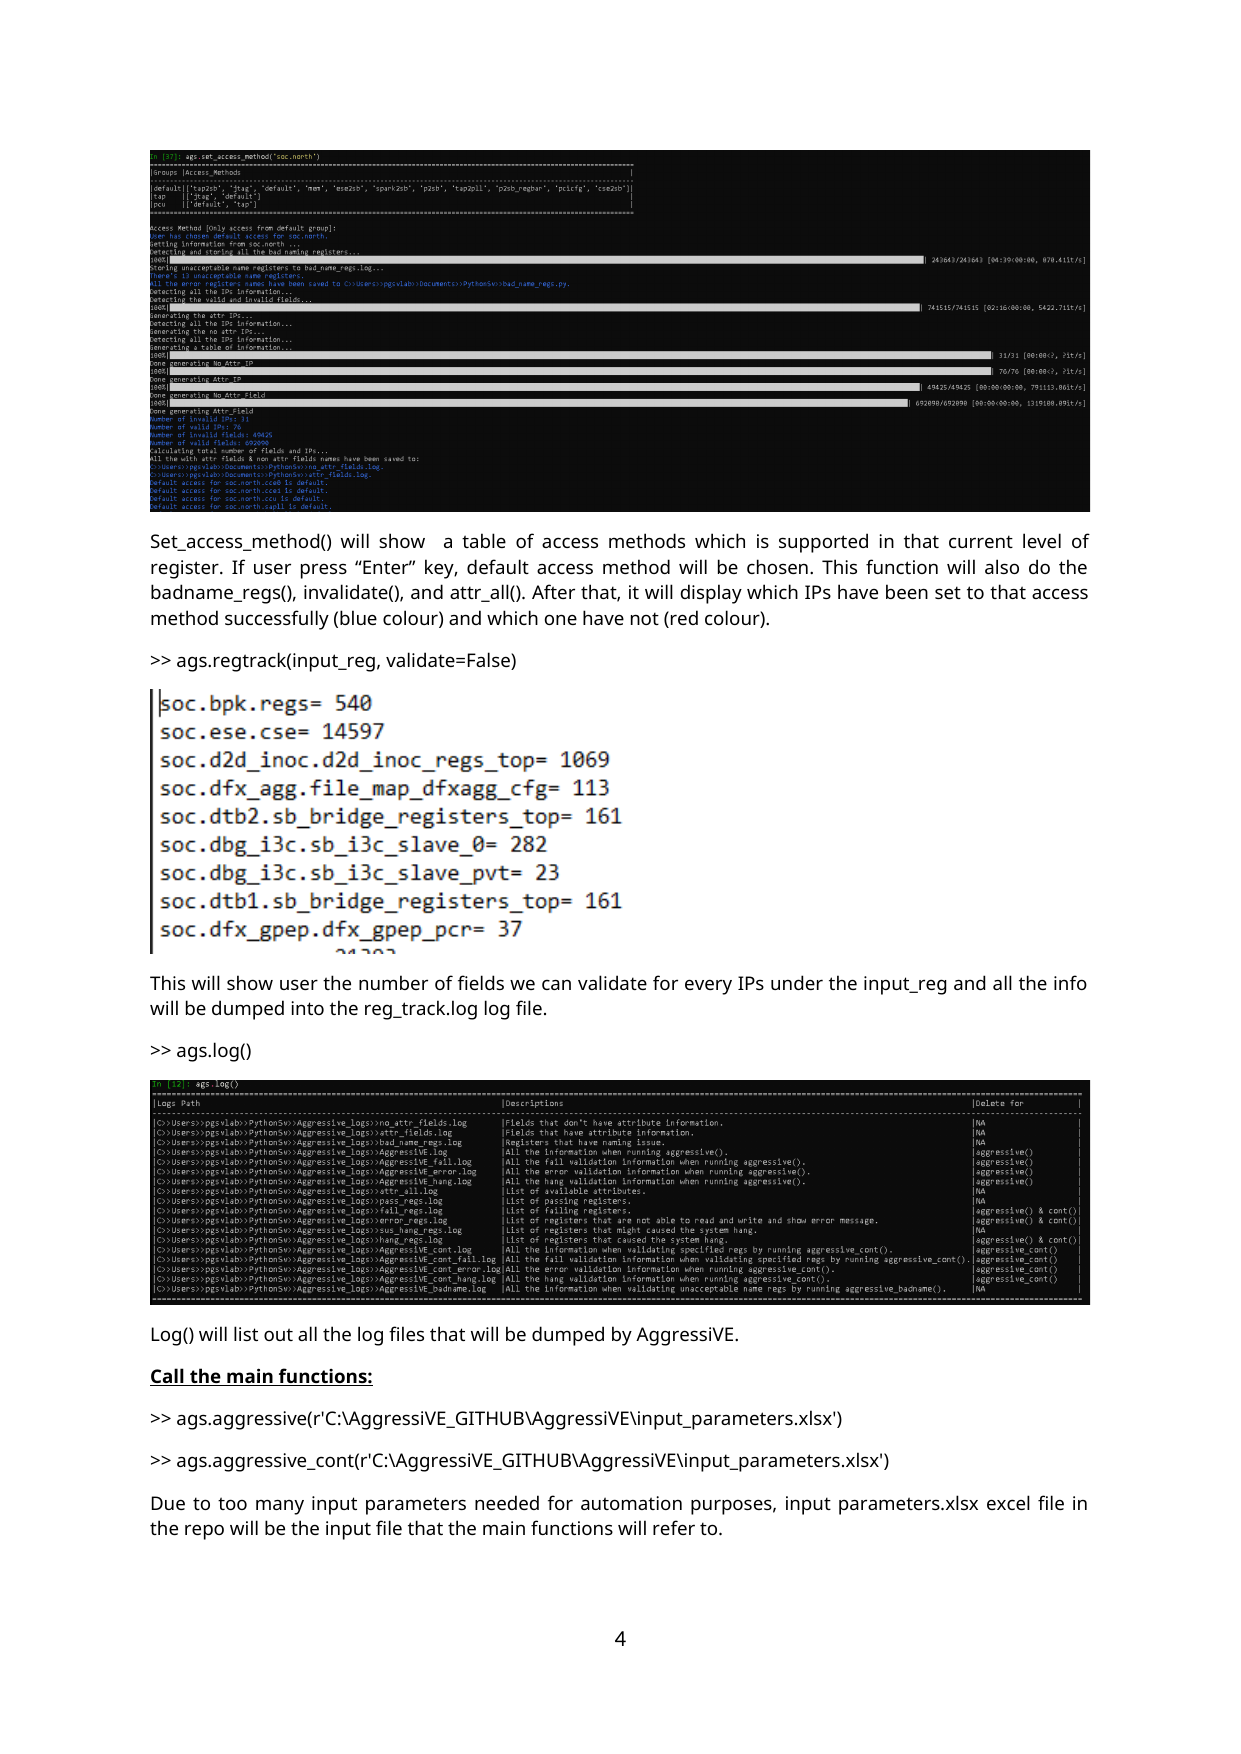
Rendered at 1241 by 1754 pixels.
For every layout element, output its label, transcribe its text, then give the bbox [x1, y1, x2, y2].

text Set_access_method() will show a table of access methods which is supported in that current level of register. If user press “Enter” key, default access method will be chosen. This function will also do the badname_regs(), invalidate(), and attr_all(). After that, it will display which IPs have been set to that access method successfully (blue colour) and which one have not (red colour). [150, 528, 1090, 631]
picture [150, 689, 675, 954]
text Due to too many input parameters needed for automation purposes, input parameters.xlsx excel file in the repo will be the input file that the main functions will refer to. [150, 1490, 1090, 1541]
text This will show user the number of fields we can validate for every IPs under the input_reg and all the info will be dumped into the reg_track.log log file. [150, 970, 1090, 1021]
text >> ags.aggressive(r'C:\AggressiVE_GITHUB\AggressiVE\input_parameters.xlsx') [150, 1405, 1090, 1431]
picture [150, 1080, 1091, 1305]
text >> ags.regtrack(input_reg, validate=False) [150, 647, 1090, 673]
text >> ags.log() [150, 1038, 1090, 1063]
text Log() will list out all the log files that will be dumped by AggressiVE. [150, 1321, 1090, 1347]
text Call the main functions: [150, 1363, 1090, 1389]
picture [150, 150, 1091, 512]
text >> ags.aggressive_cont(r'C:\AggressiVE_GITHUB\AggressiVE\input_parameters.xlsx') [150, 1448, 1090, 1473]
